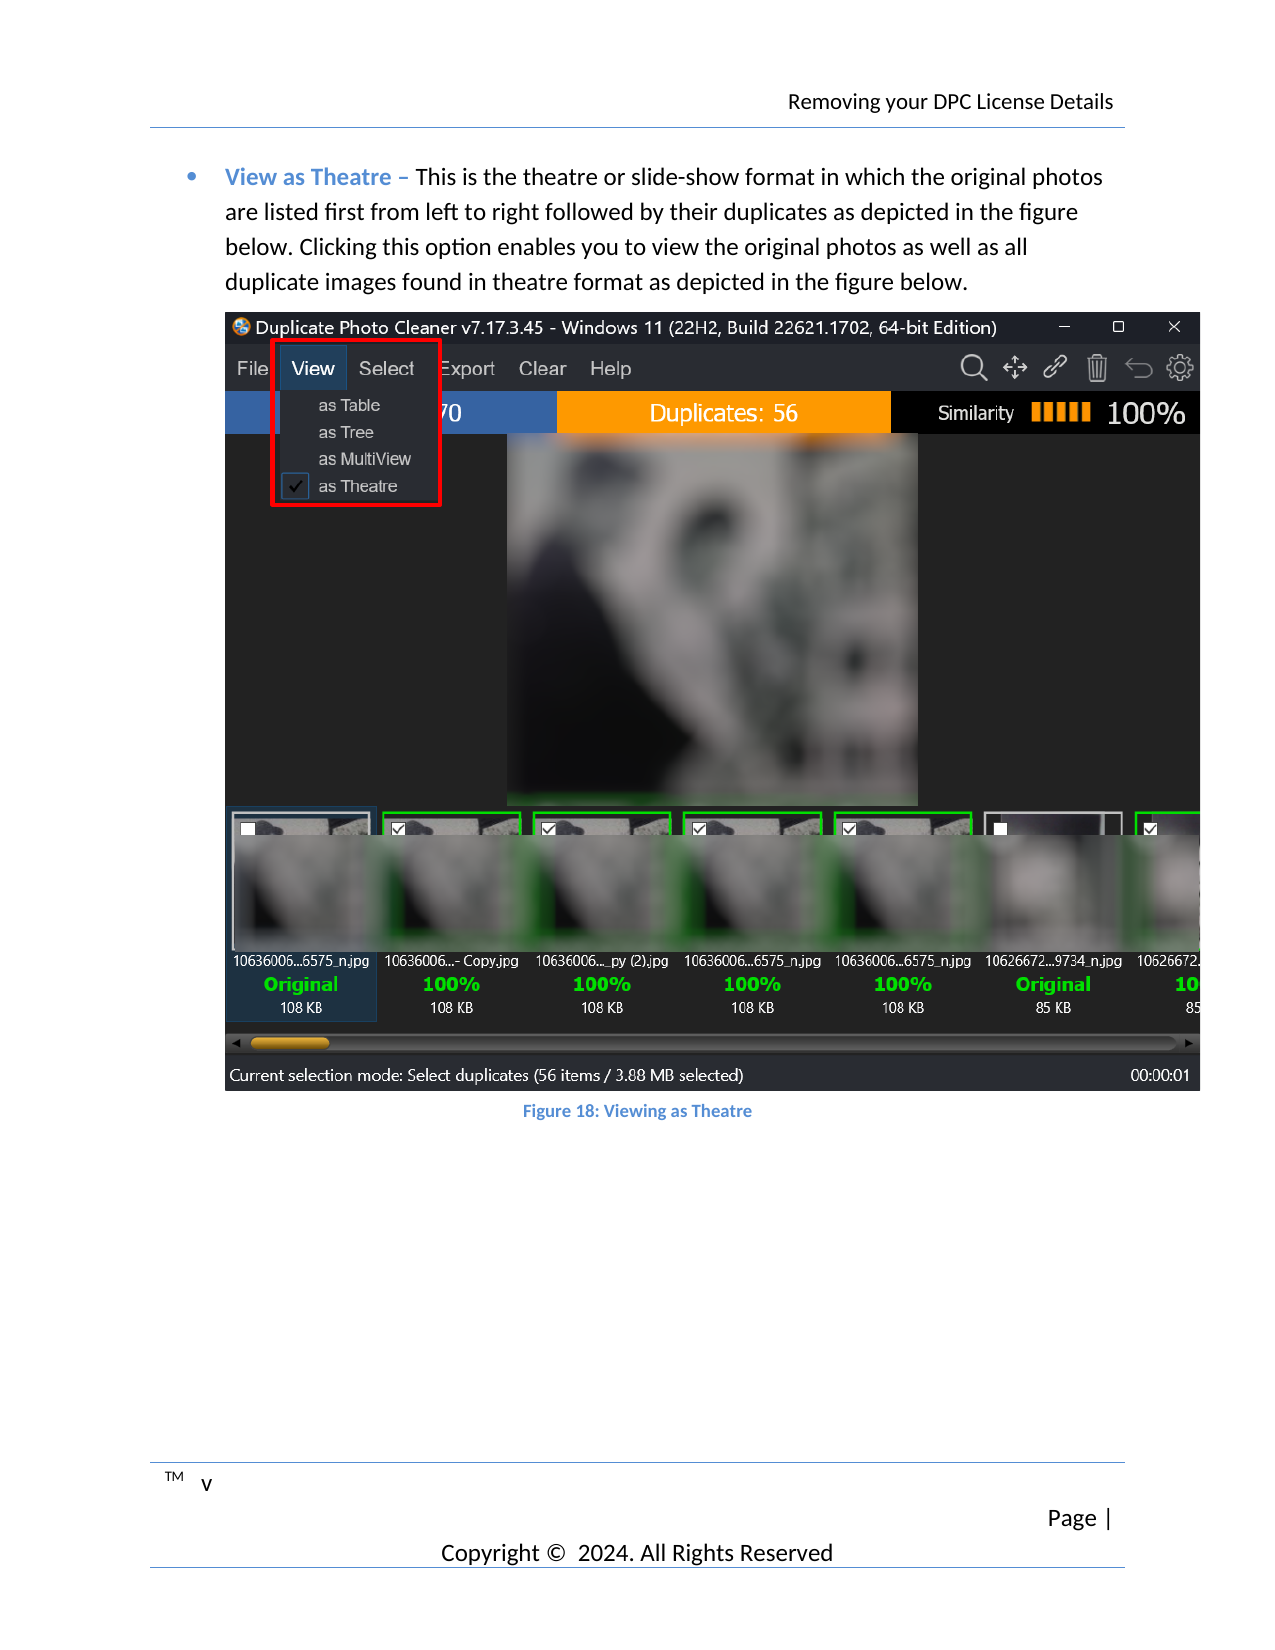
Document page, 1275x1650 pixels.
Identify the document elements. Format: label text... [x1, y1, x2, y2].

text Figure 18: Viewing as Theatre [150, 1099, 1125, 1122]
list View as Theatre – This is the theatre or slide-show format in which the original photos are listed first from left to right followed by their duplicates as depicted in the figure below. Clicking this option enables you to view the original photos as well as all duplicate images found in theatre format as depicted in the figure below. [187, 161, 1125, 297]
picture [225, 312, 1200, 1091]
